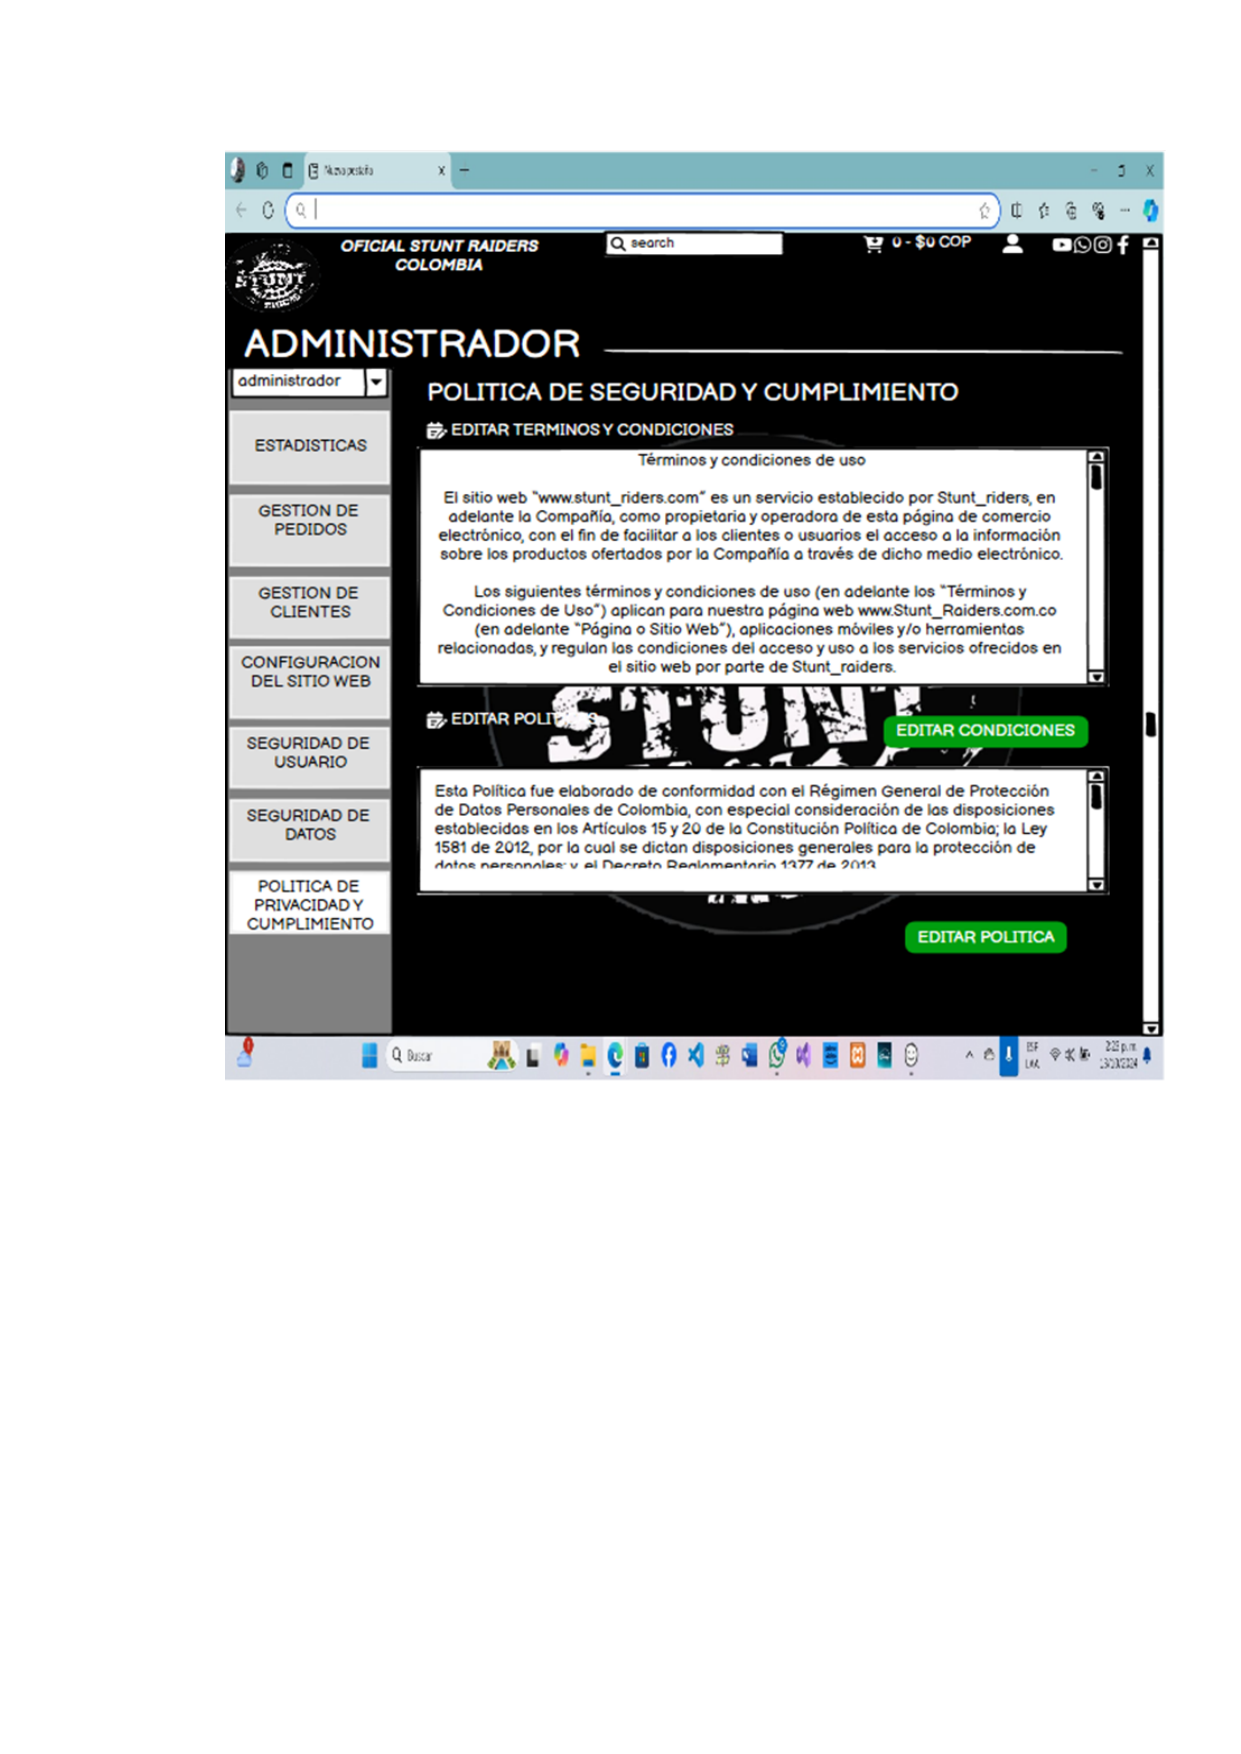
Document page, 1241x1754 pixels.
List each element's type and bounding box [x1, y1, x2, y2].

picture [225, 150, 1166, 1090]
